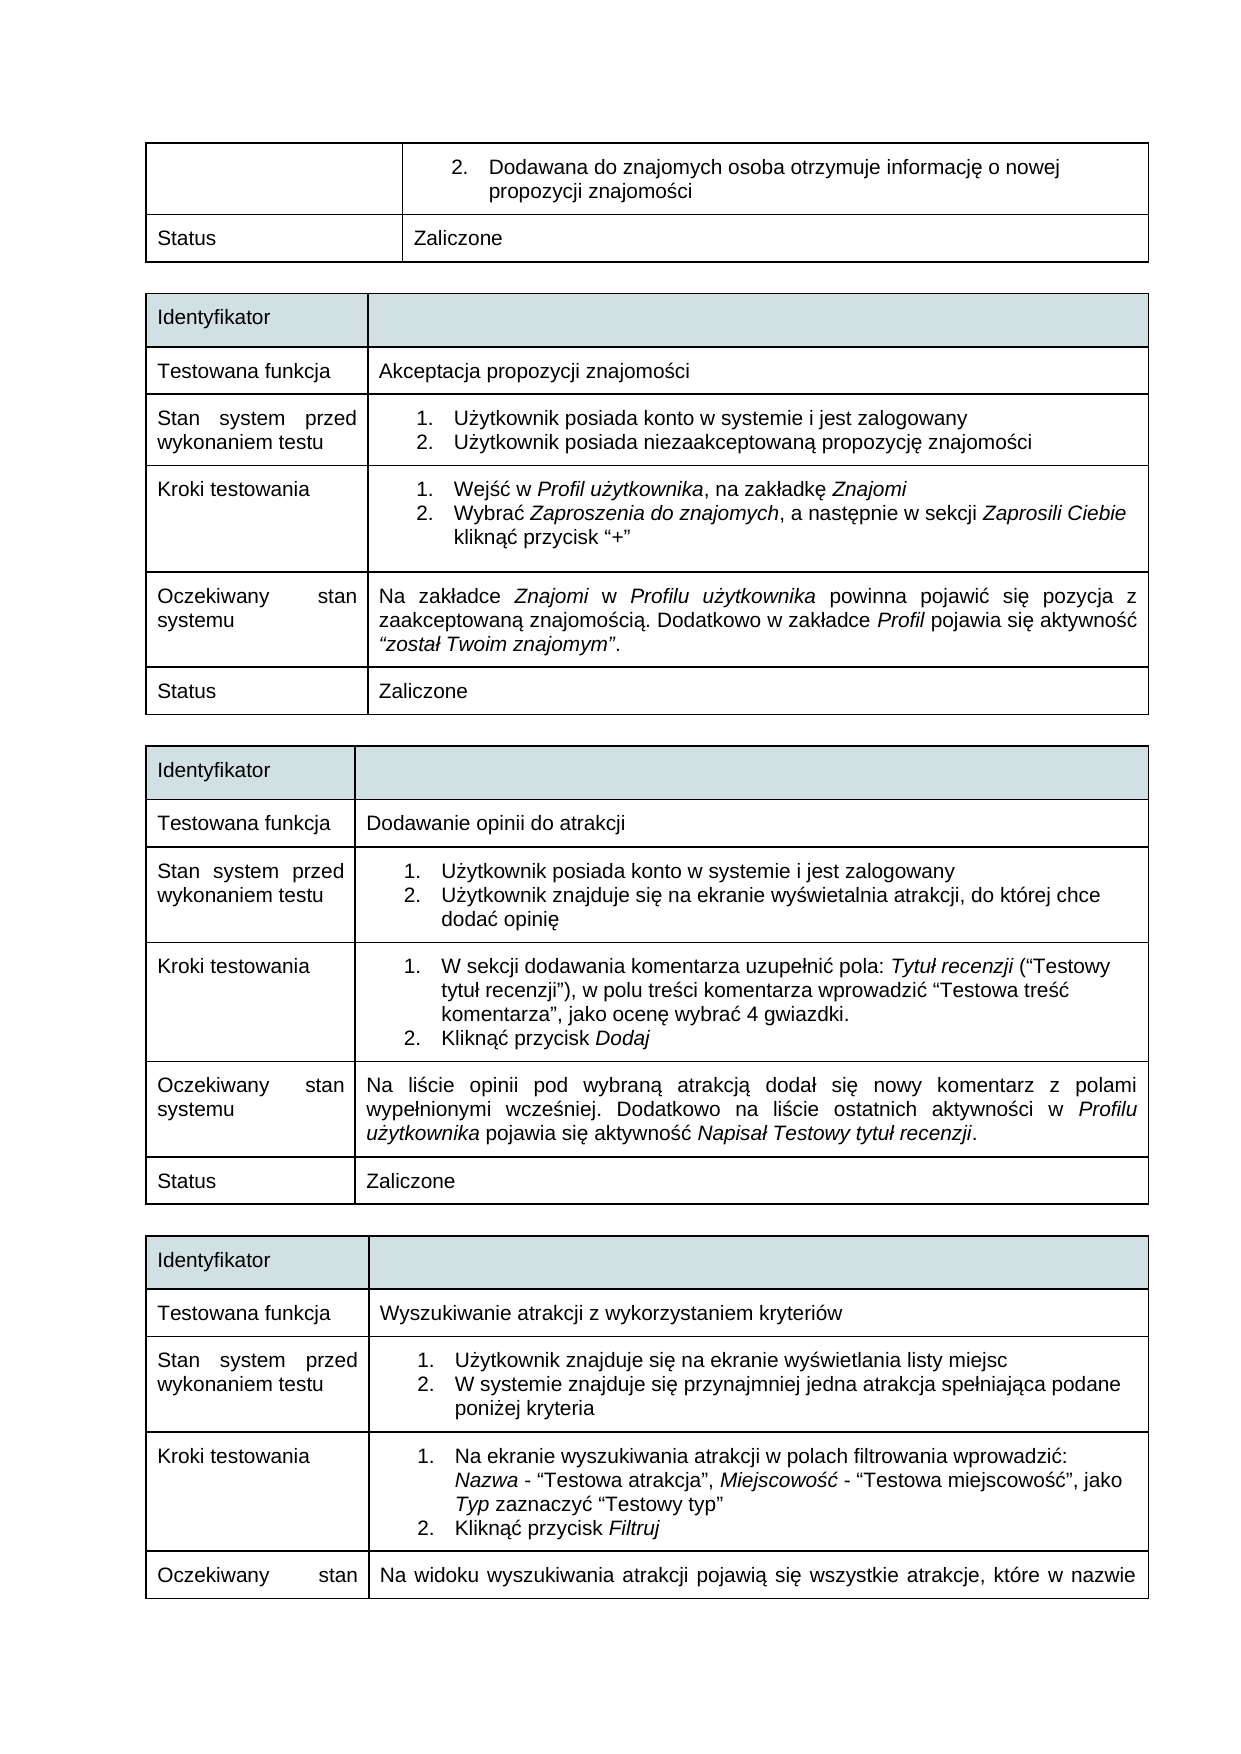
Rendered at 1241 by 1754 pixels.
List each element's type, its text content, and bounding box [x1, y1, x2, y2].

table_header Identyfikator [147, 294, 367, 346]
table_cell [370, 1552, 1148, 1598]
table_header Identyfikator [147, 1237, 368, 1288]
table_cell Wejść w Profil użytkownika, na zakładkę Znajomi Wybrać Zaproszenia do znajomych, a następnie w sekcji Zaprosili Ciebie kliknąć przycisk “+” [369, 466, 1148, 571]
table_cell W sekcji dodawania komentarza uzupełnić pola: Tytuł recenzji (“Testowy tytuł recenzji”), w polu treści komentarza wprowadzić “Testowa treść komentarza”, jako ocenę wybrać 4 gwiazdki. Kliknąć przycisk Dodaj [356, 943, 1148, 1061]
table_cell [403, 144, 1148, 213]
table_cell Oczekiwany stan systemu [147, 1062, 354, 1156]
table_cell Oczekiwany stan systemu [147, 573, 367, 666]
table_header [356, 747, 1148, 799]
table_cell Akceptacja propozycji znajomości [369, 348, 1148, 393]
table_cell Kroki testowania [147, 466, 367, 571]
table_cell Stan system przed wykonaniem testu [147, 848, 354, 941]
table_cell Użytkownik posiada konto w systemie i jest zalogowany Użytkownik posiada niezaakceptowaną propozycję znajomości [369, 395, 1148, 465]
table_cell Na zakładce Znajomi w Profilu użytkownika powinna pojawić się pozycja z zaakceptowaną znajomością. Dodatkowo w zakładce Profil pojawia się aktywność “został Twoim znajomym”. [369, 573, 1148, 666]
table_cell Na liście opinii pod wybraną atrakcją dodał się nowy komentarz z polami wypełnionymi wcześniej. Dodatkowo na liście ostatnich aktywności w Profilu użytkownika pojawia się aktywność Napisał Testowy tytuł recenzji. [356, 1062, 1148, 1156]
table_header [370, 1237, 1148, 1288]
table_cell Użytkownik posiada konto w systemie i jest zalogowany Użytkownik znajduje się na ekranie wyświetalnia atrakcji, do której chce dodać opinię [356, 848, 1148, 941]
table_cell Zaliczone [369, 668, 1148, 714]
table_cell Na ekranie wyszukiwania atrakcji w polach filtrowania wprowadzić: Nazwa - “Testowa atrakcja”, Miejscowość - “Testowa miejscowość”, jako Typ zaznaczyć “Testowy typ” Kliknąć przycisk Filtruj [370, 1433, 1148, 1550]
table_cell Status [147, 668, 367, 714]
table_cell Status [147, 215, 402, 261]
table_cell Stan system przed wykonaniem testu [147, 1337, 368, 1431]
table_cell Kroki testowania [147, 1433, 368, 1550]
table_cell Wyszukiwanie atrakcji z wykorzystaniem kryteriów [370, 1290, 1148, 1336]
table_cell Stan system przed wykonaniem testu [147, 395, 367, 465]
table_cell Zaliczone [356, 1158, 1148, 1203]
table_cell Kroki testowania [147, 943, 354, 1061]
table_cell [147, 1552, 368, 1598]
table_cell Status [147, 1158, 354, 1203]
table_cell Zaliczone [403, 215, 1148, 261]
table_header [369, 294, 1148, 346]
table_cell Użytkownik znajduje się na ekranie wyświetlania listy miejsc W systemie znajduje się przynajmniej jedna atrakcja spełniająca podane poniżej kryteria [370, 1337, 1148, 1431]
table_cell Testowana funkcja [147, 1290, 368, 1336]
table_cell Testowana funkcja [147, 800, 354, 846]
table_header Identyfikator [147, 747, 354, 799]
table_cell Testowana funkcja [147, 348, 367, 393]
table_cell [147, 144, 402, 213]
table_cell Dodawanie opinii do atrakcji [356, 800, 1148, 846]
